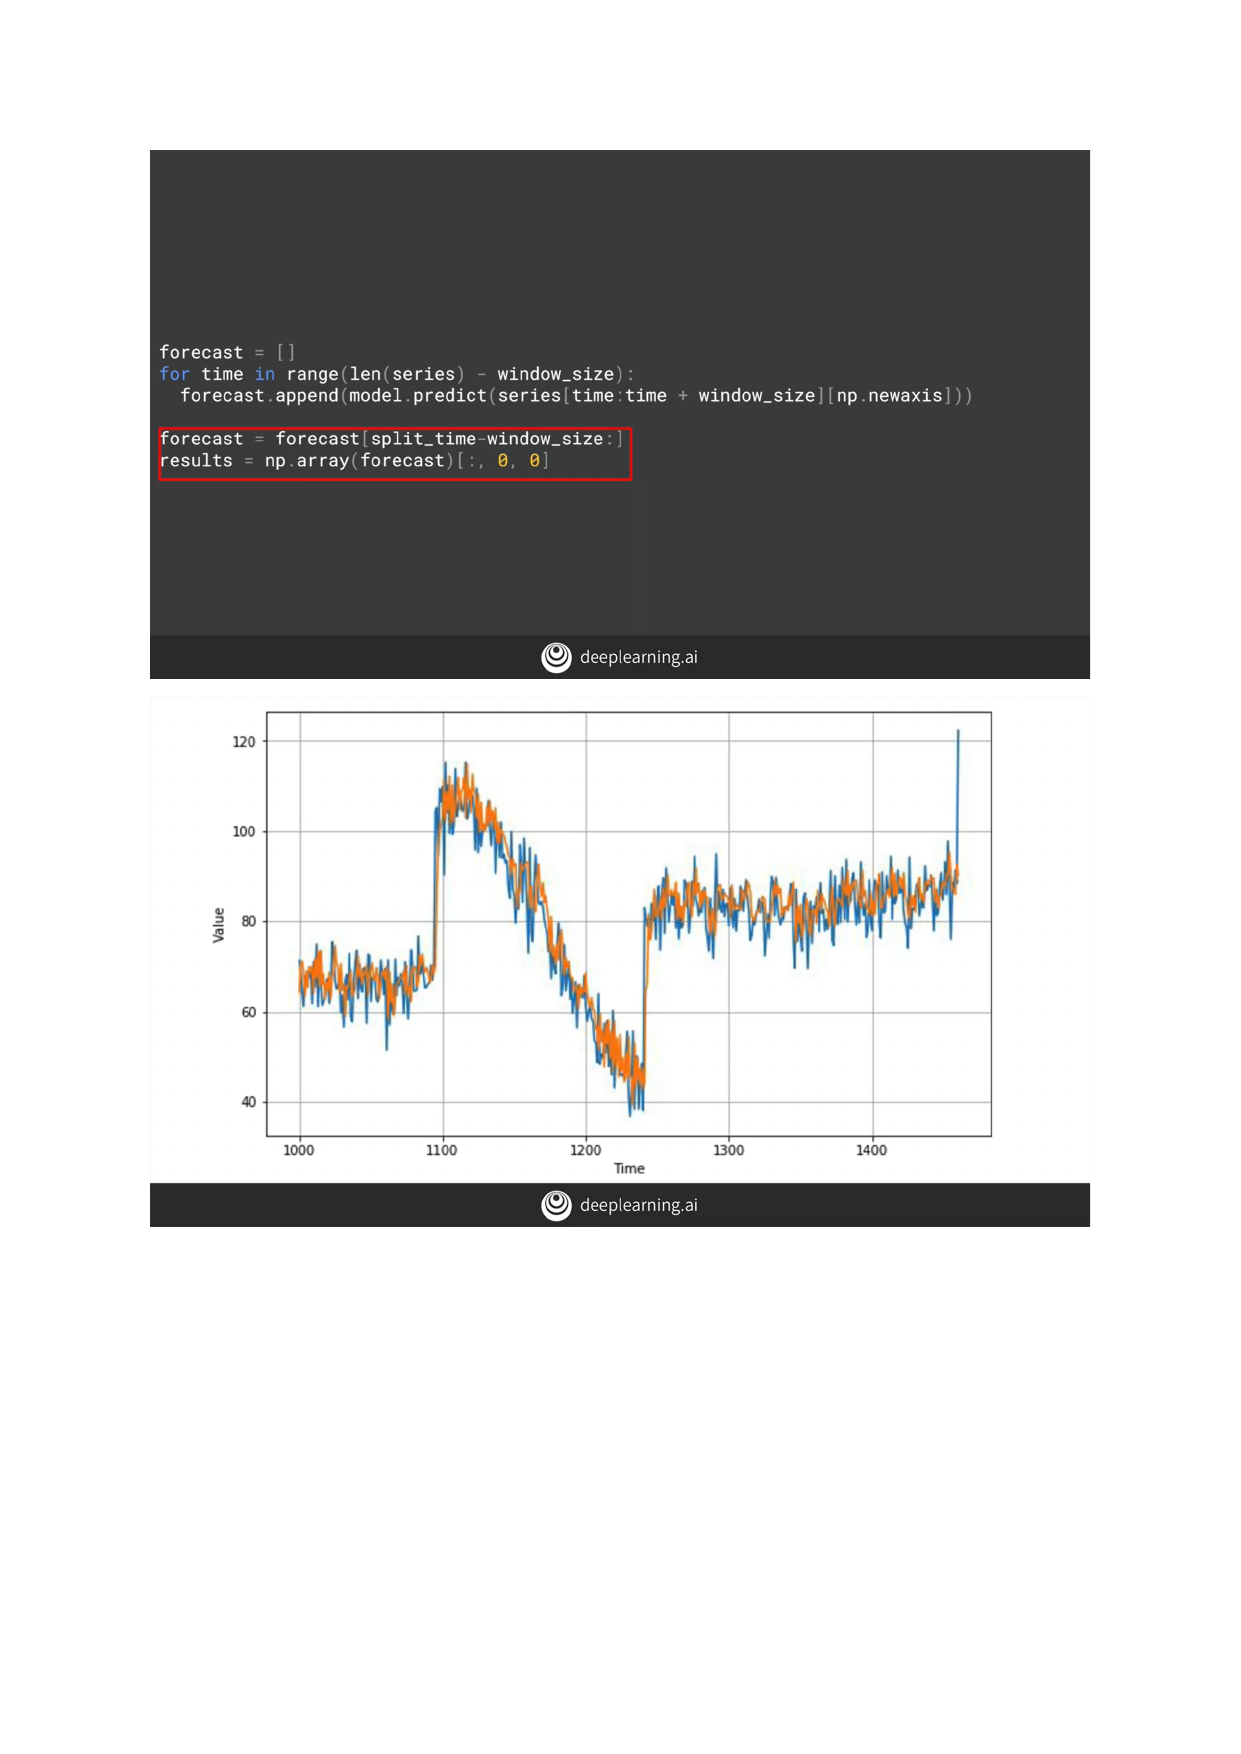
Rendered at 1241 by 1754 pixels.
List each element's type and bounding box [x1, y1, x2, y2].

picture [150, 697, 1091, 1227]
picture [150, 150, 1091, 679]
